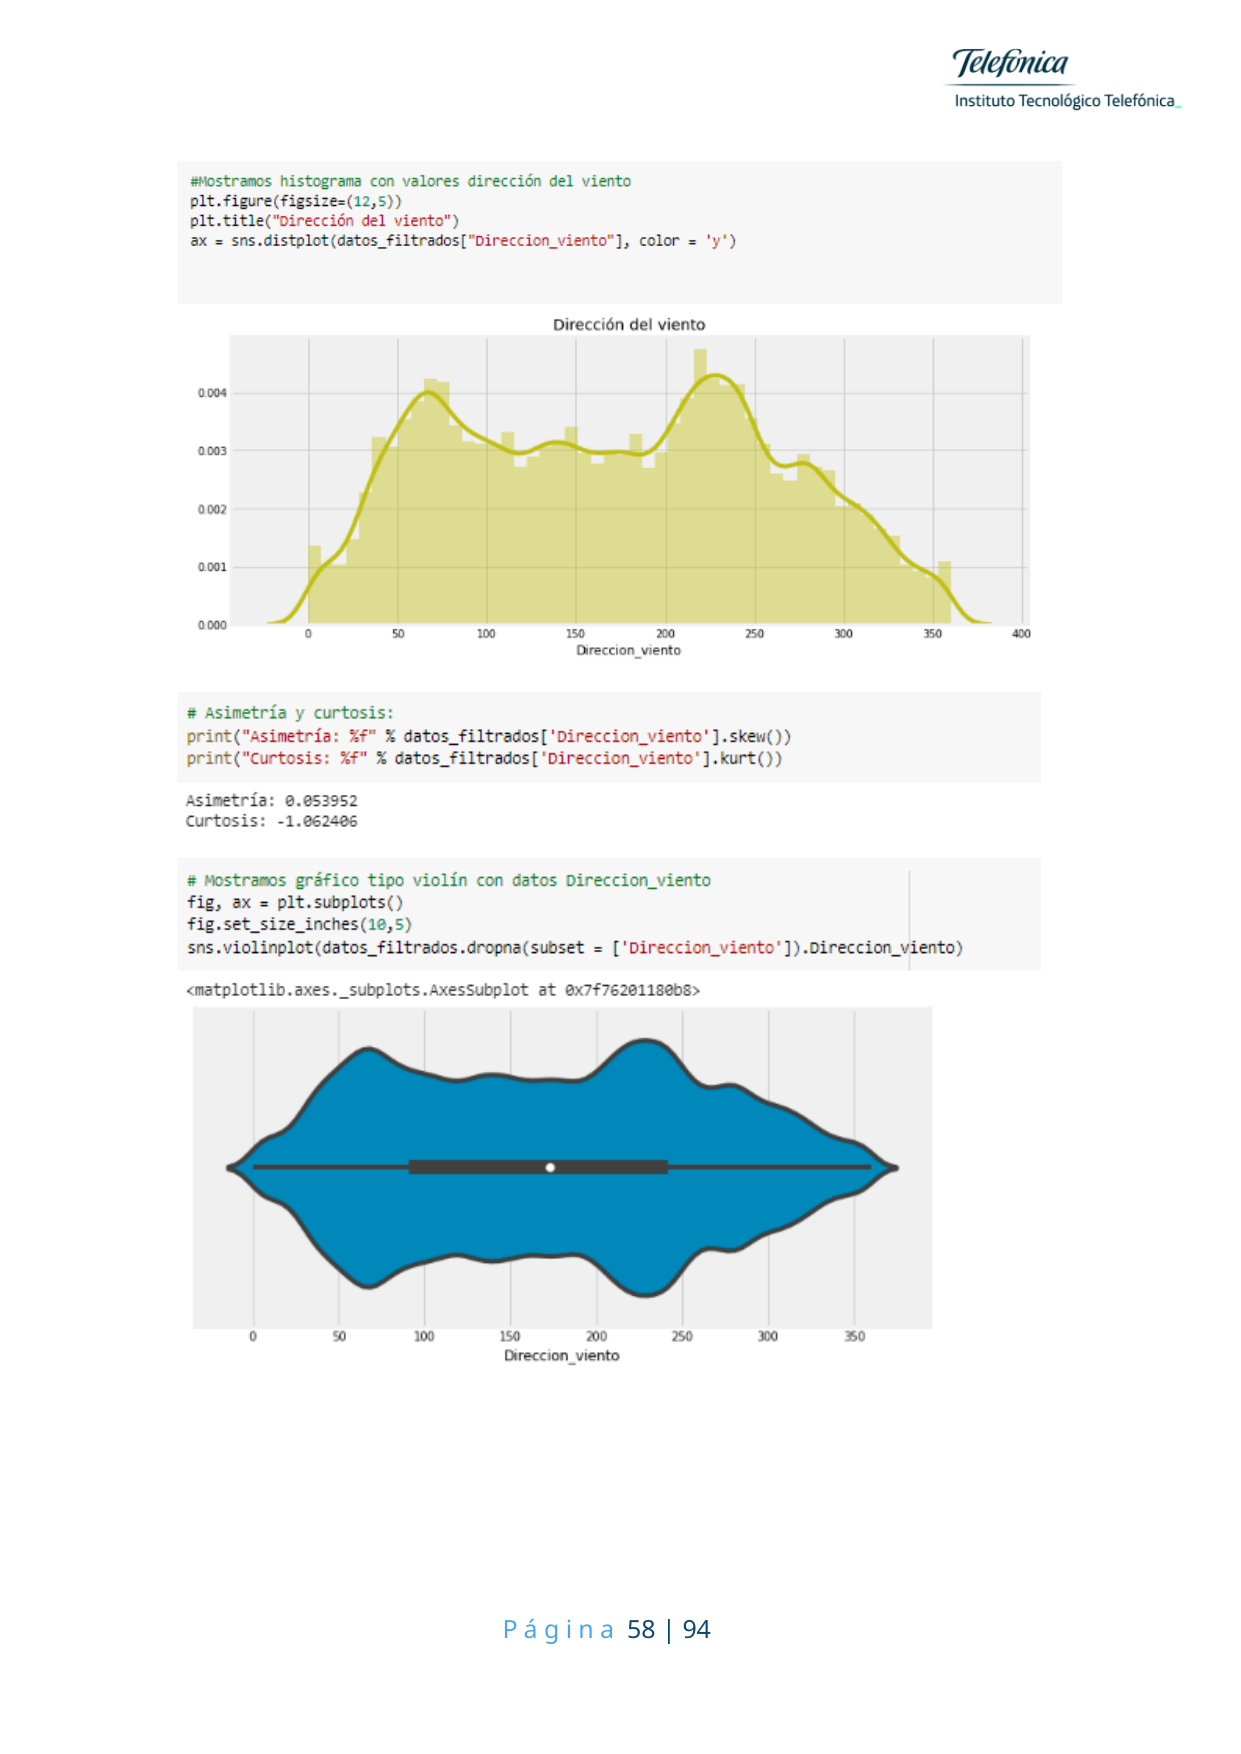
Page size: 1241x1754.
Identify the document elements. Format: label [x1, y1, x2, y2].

picture [892, 21, 1215, 128]
picture [177, 147, 1063, 1381]
